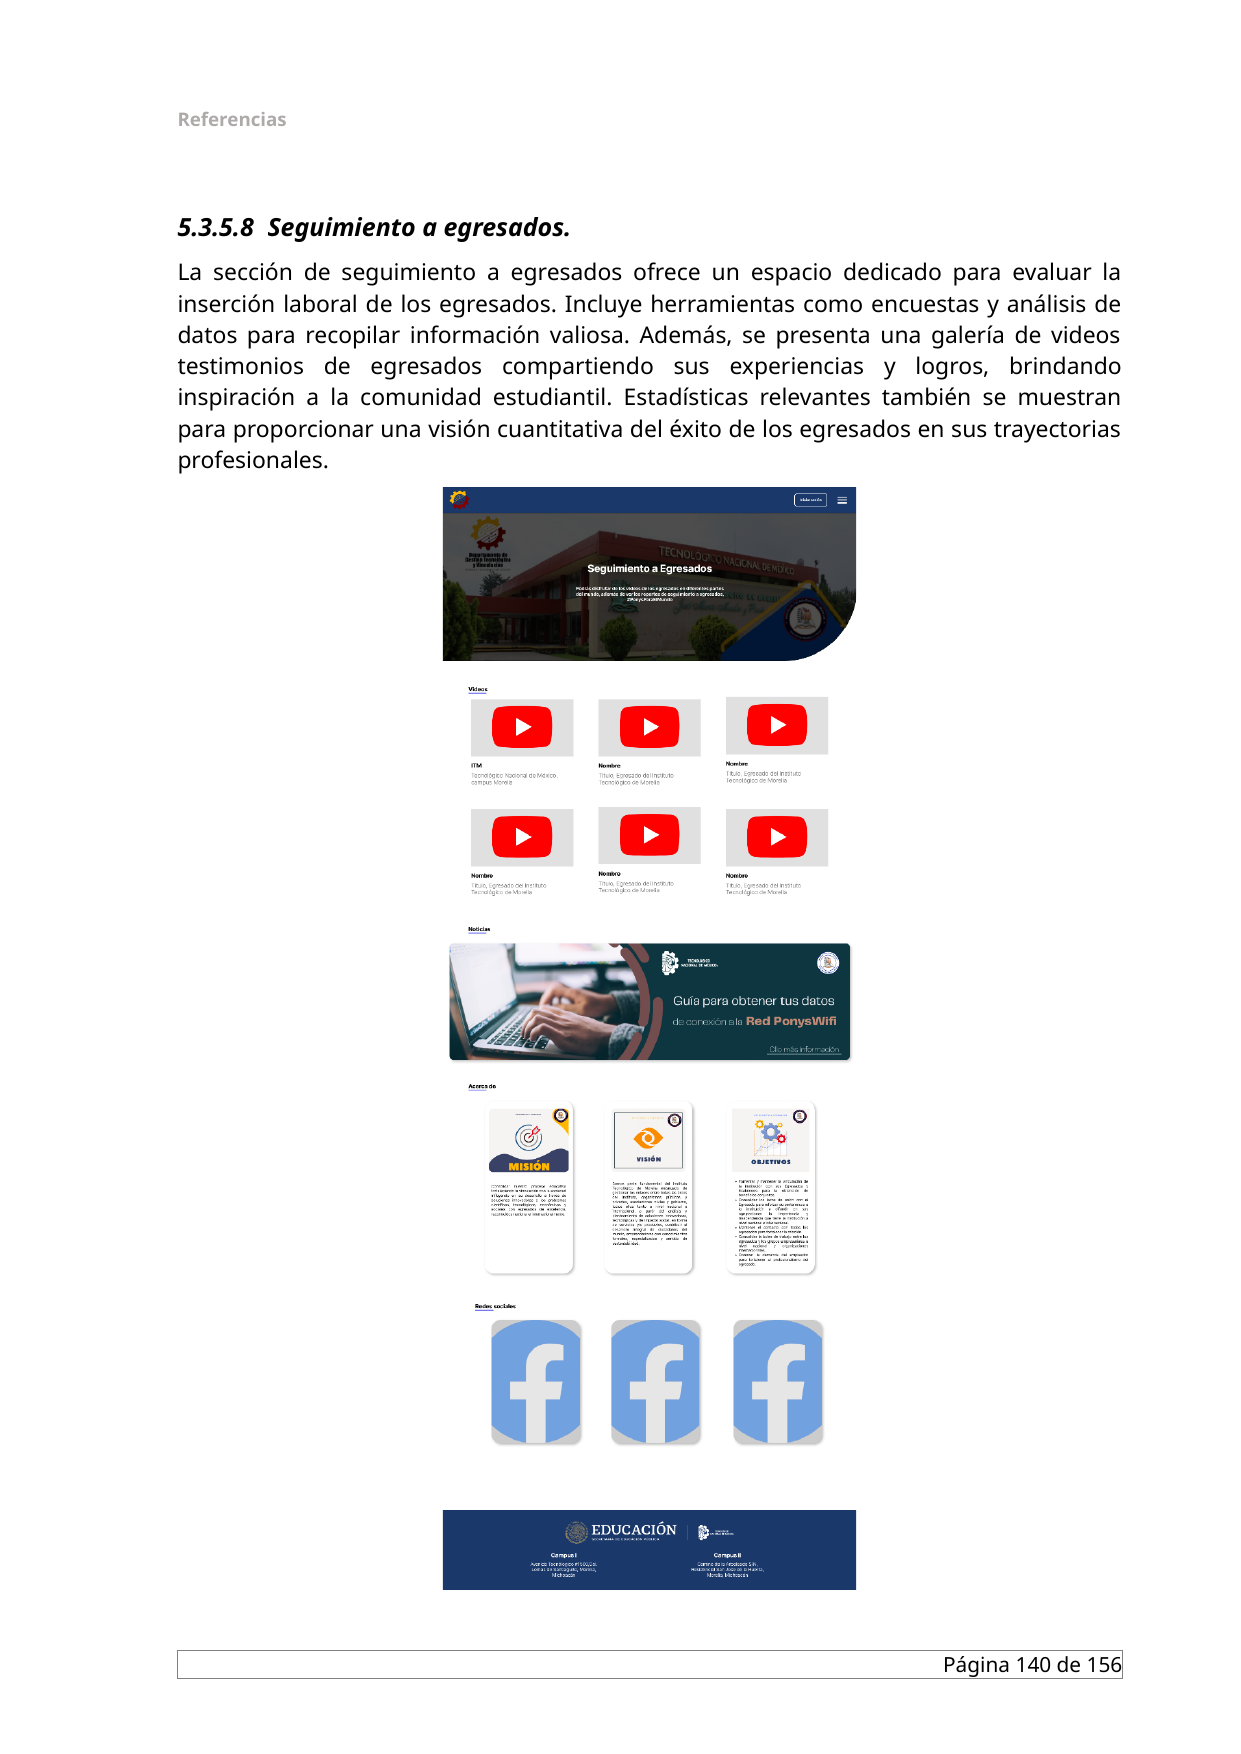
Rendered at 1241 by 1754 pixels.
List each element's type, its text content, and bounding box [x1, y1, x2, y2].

text La sección de seguimiento a egresados ofrece un espacio dedicado para evaluar la inserción laboral de los egresados. Incluye herramientas como encuestas y análisis de datos para recopilar información valiosa. Además, se presenta una galería de videos testimonios de egresados compartiendo sus experiencias y logros, brindando inspiración a la comunidad estudiantil. Estadísticas relevantes también se muestran para proporcionar una visión cuantitativa del éxito de los egresados en sus trayectorias profesionales. [177, 256, 1122, 475]
subtitle Seguimiento a egresados. [177, 210, 1122, 244]
picture [442, 487, 857, 1590]
